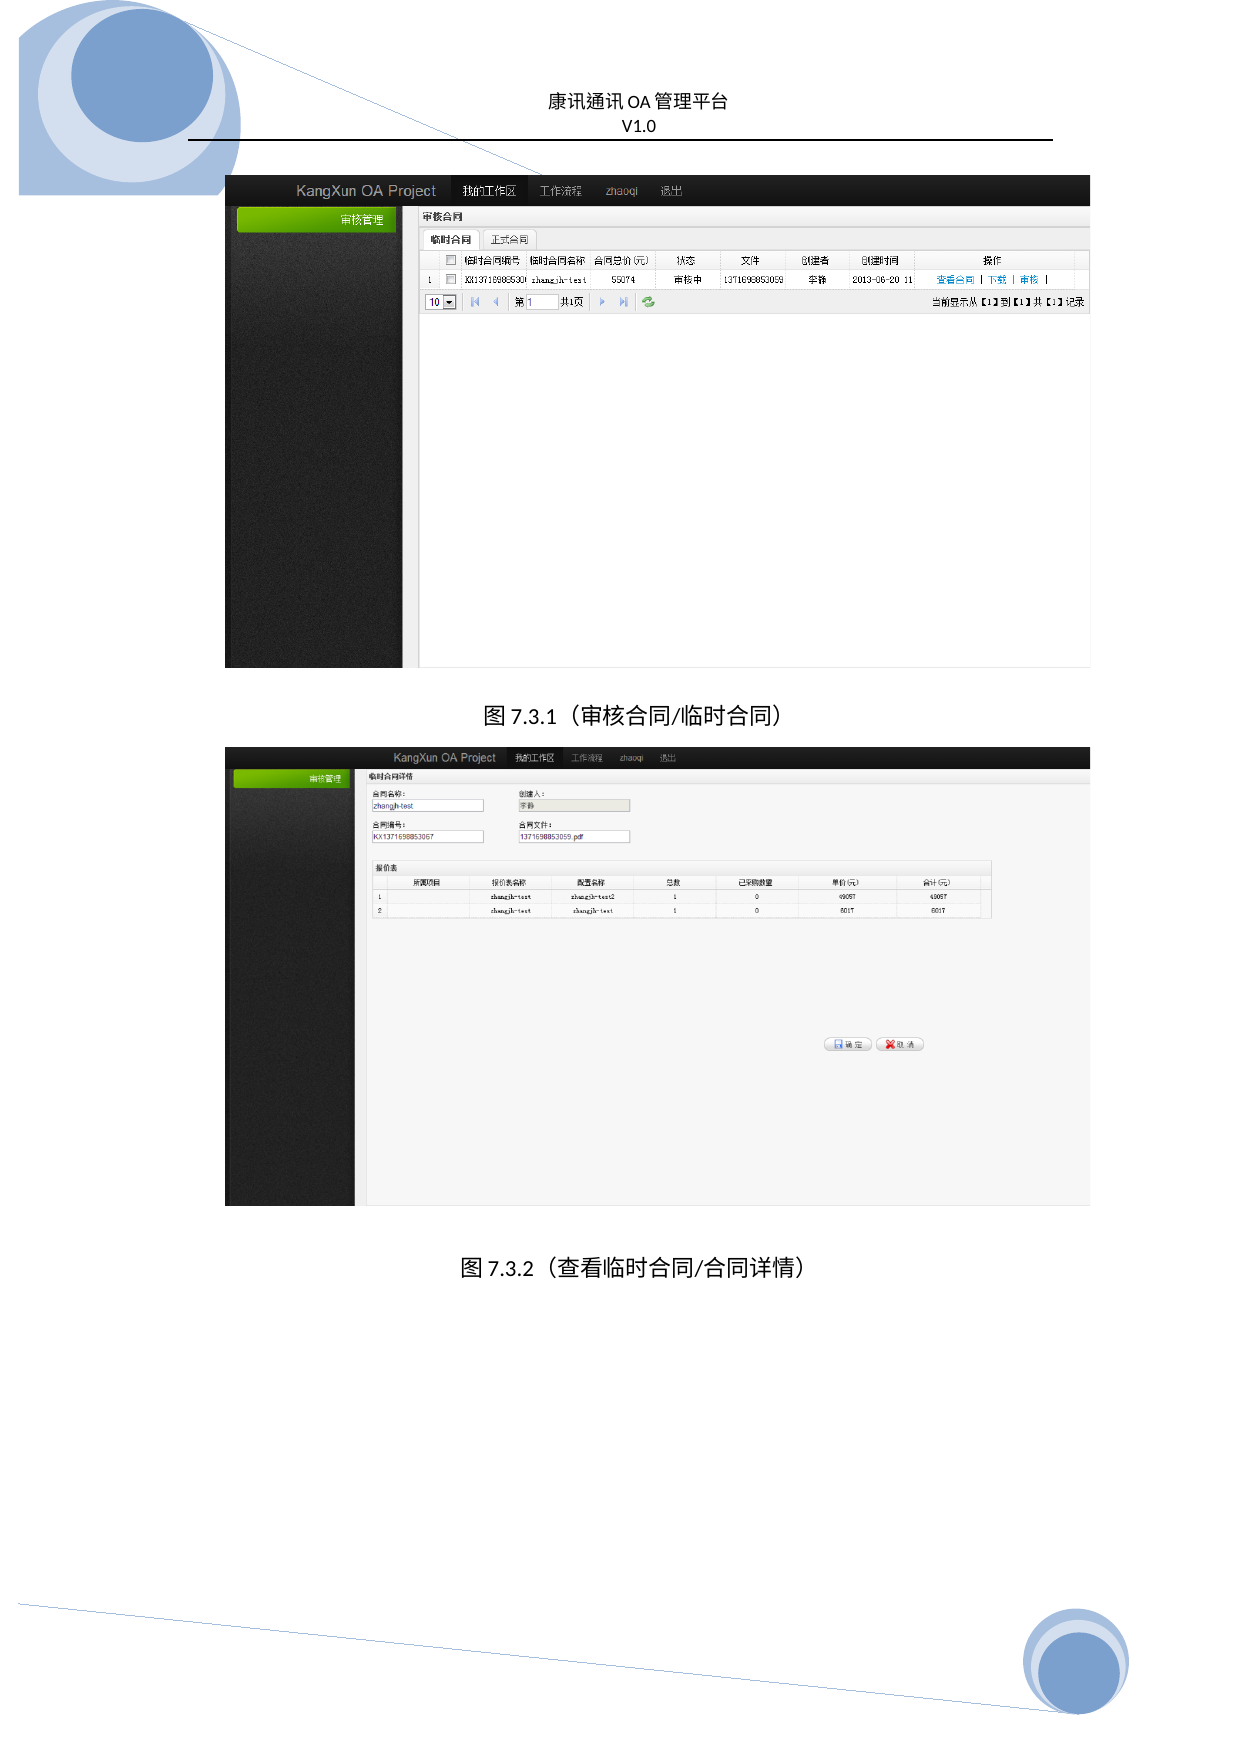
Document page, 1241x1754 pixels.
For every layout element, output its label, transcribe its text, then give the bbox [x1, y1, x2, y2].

picture [225, 747, 1091, 1206]
text 图7.3.1（审核合同/临时合同） [225, 682, 1053, 747]
picture [225, 175, 1091, 668]
text 图7.3.2（查看临时合同/合同详情） [225, 1234, 1053, 1299]
